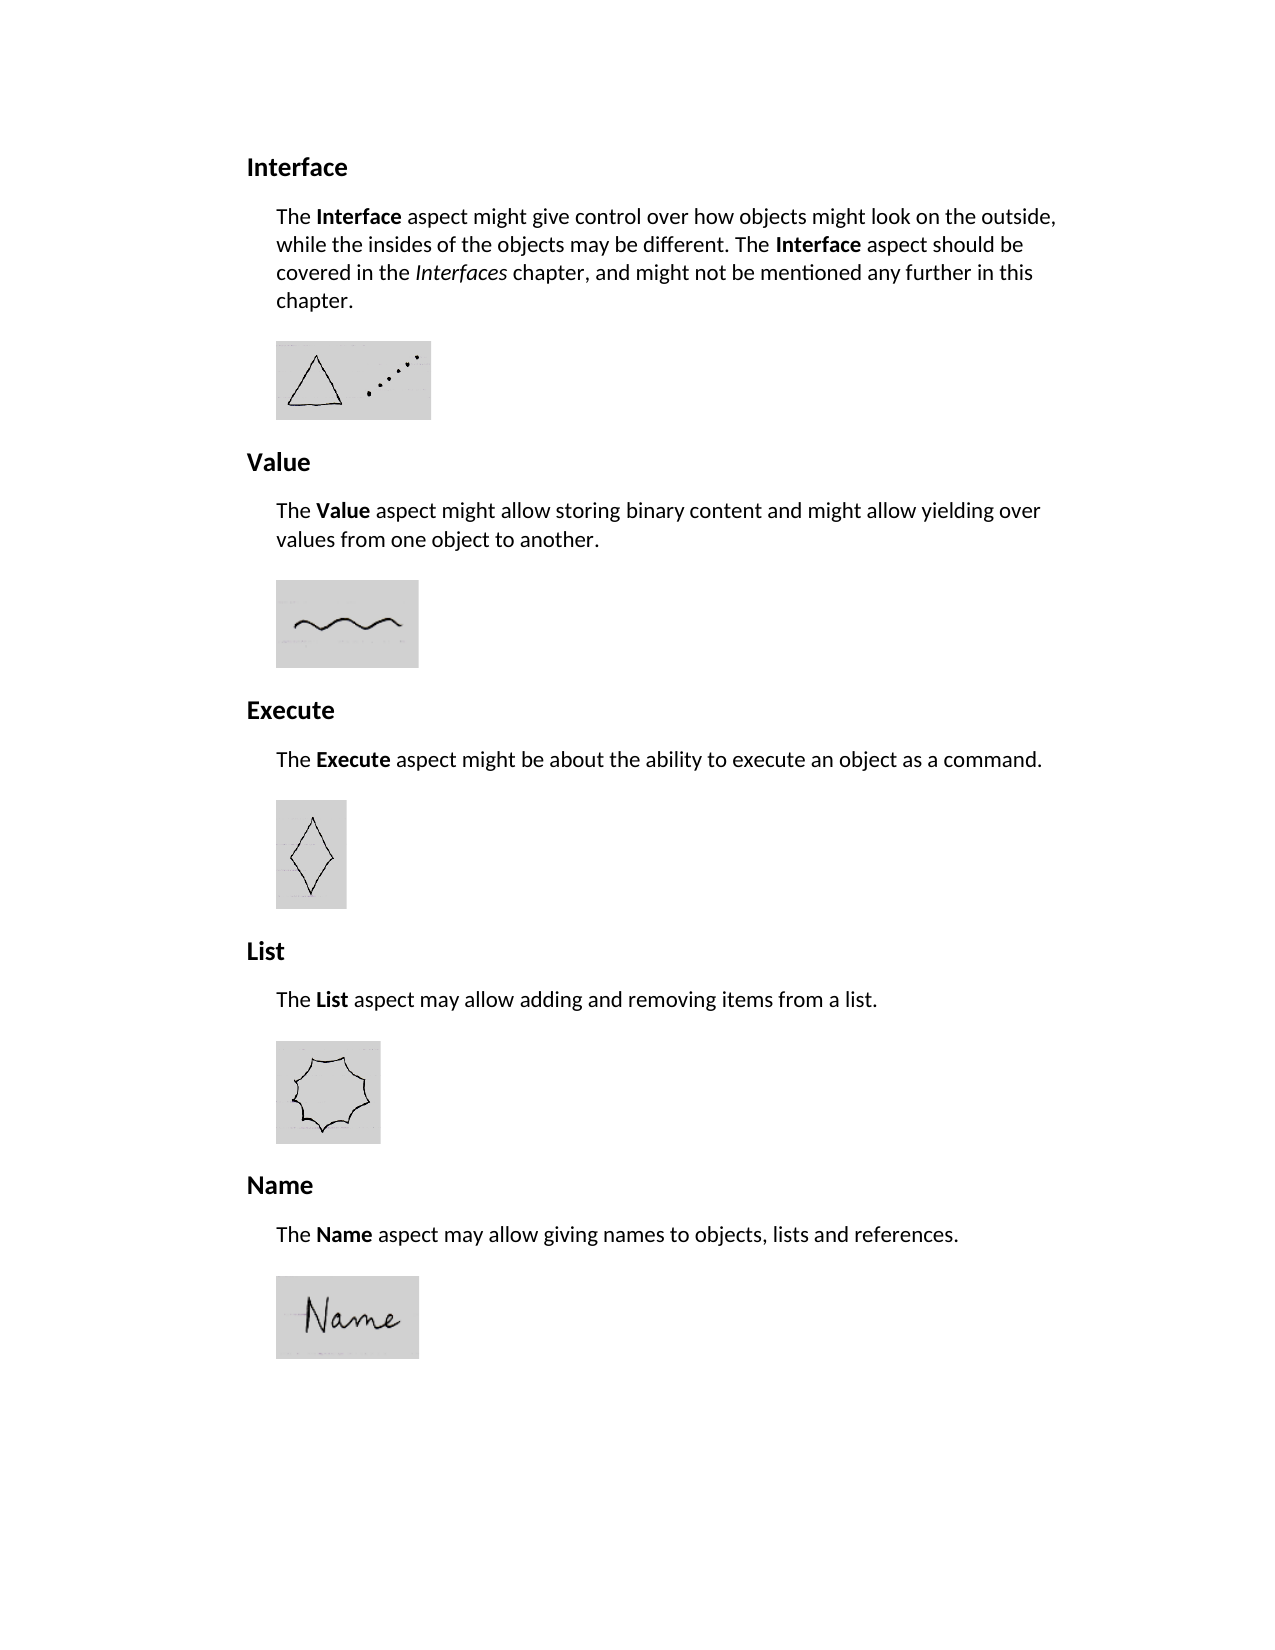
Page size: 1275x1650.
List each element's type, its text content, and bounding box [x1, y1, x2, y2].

picture [276, 1276, 420, 1359]
picture [276, 1041, 381, 1144]
subtitle List [247, 934, 1087, 967]
subtitle Name [247, 1168, 1087, 1201]
text The Execute aspect might be about the ability to execute an object as a command. [276, 745, 1087, 773]
text The Interface aspect might give control over how objects might look on the outside, while the insides of the objects may be different. The Interface aspect should be covered in the Interfaces chapter, and might not be mentioned any further in this chapter. [276, 202, 1087, 314]
subtitle Interface [247, 150, 1087, 183]
subtitle Execute [247, 693, 1087, 726]
subtitle Value [247, 445, 1087, 478]
picture [276, 341, 432, 420]
text The Value aspect might allow storing binary content and might allow yielding over values from one object to another. [276, 497, 1087, 553]
text The Name aspect may allow giving names to objects, lists and references. [276, 1220, 1087, 1248]
text The List aspect may allow adding and removing items from a list. [276, 985, 1087, 1013]
picture [276, 580, 419, 668]
picture [276, 800, 347, 909]
